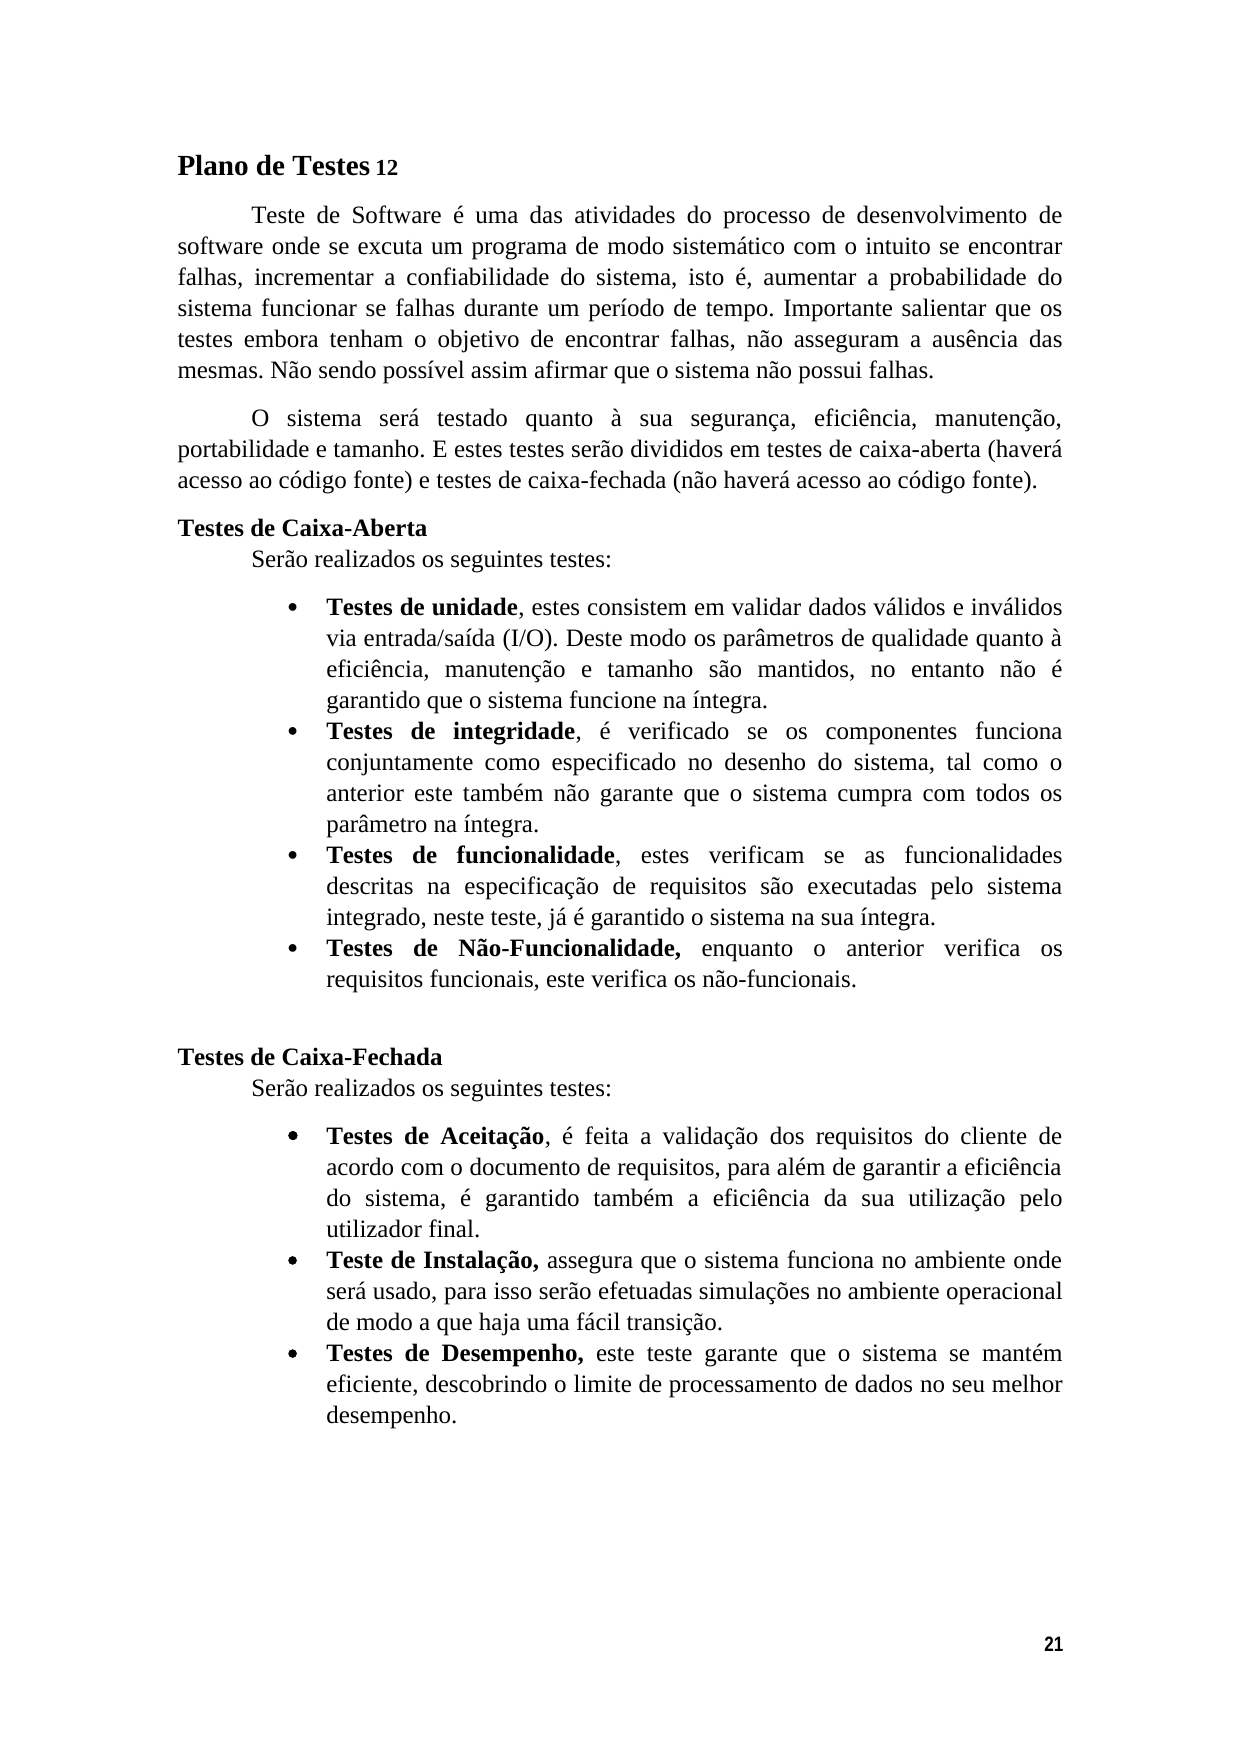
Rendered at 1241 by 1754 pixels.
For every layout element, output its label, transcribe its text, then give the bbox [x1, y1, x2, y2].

list Testes de integridade, é verificado se os componentes funciona conjuntamente como especificado no desenho do sistema, tal como o anterior este também não garante que o sistema cumpra com todos os parâmetro na íntegra. [288, 716, 1063, 838]
list Testes de Não-Funcionalidade, enquanto o anterior verifica os requisitos funcionais, este verifica os não-funcionais. [288, 933, 1063, 993]
text Serão realizados os seguintes testes: [177, 1073, 1063, 1102]
text Plano de Testes 12 [177, 148, 1063, 181]
subtitle Testes de Caixa-Fechada [177, 1042, 1063, 1071]
subtitle Testes de Caixa-Aberta [177, 513, 1063, 542]
text O sistema será testado quanto à sua segurança, eficiência, manutenção, portabilidade e tamanho. E estes testes serão divididos em testes de caixa-aberta (haverá acesso ao código fonte) e testes de caixa-fechada (não haverá acesso ao código fonte). [177, 403, 1063, 494]
text Teste de Software é uma das atividades do processo de desenvolvimento de software onde se excuta um programa de modo sistemático com o intuito se encontrar falhas, incrementar a confiabilidade do sistema, isto é, aumentar a probabilidade do sistema funcionar se falhas durante um período de tempo. Importante salientar que os testes embora tenham o objetivo de encontrar falhas, não asseguram a ausência das mesmas. Não sendo possível assim afirmar que o sistema não possui falhas. [177, 200, 1063, 384]
list Testes de unidade, estes consistem em validar dados válidos e inválidos via entrada/saída (I/O). Deste modo os parâmetros de qualidade quanto à eficiência, manutenção e tamanho são mantidos, no entanto não é garantido que o sistema funcione na íntegra. [288, 592, 1063, 714]
list Testes de Aceitação, é feita a validação dos requisitos do cliente de acordo com o documento de requisitos, para além de garantir a eficiência do sistema, é garantido também a eficiência da sua utilização pelo utilizador final. [288, 1121, 1063, 1243]
list Testes de funcionalidade, estes verificam se as funcionalidades descritas na especificação de requisitos são executadas pelo sistema integrado, neste teste, já é garantido o sistema na sua íntegra. [288, 840, 1063, 931]
list Teste de Instalação, assegura que o sistema funciona no ambiente onde será usado, para isso serão efetuadas simulações no ambiente operacional de modo a que haja uma fácil transição. [288, 1245, 1063, 1336]
list Testes de Desempenho, este teste garante que o sistema se mantém eficiente, descobrindo o limite de processamento de dados no seu melhor desempenho. [288, 1338, 1063, 1429]
text Serão realizados os seguintes testes: [177, 544, 1063, 573]
